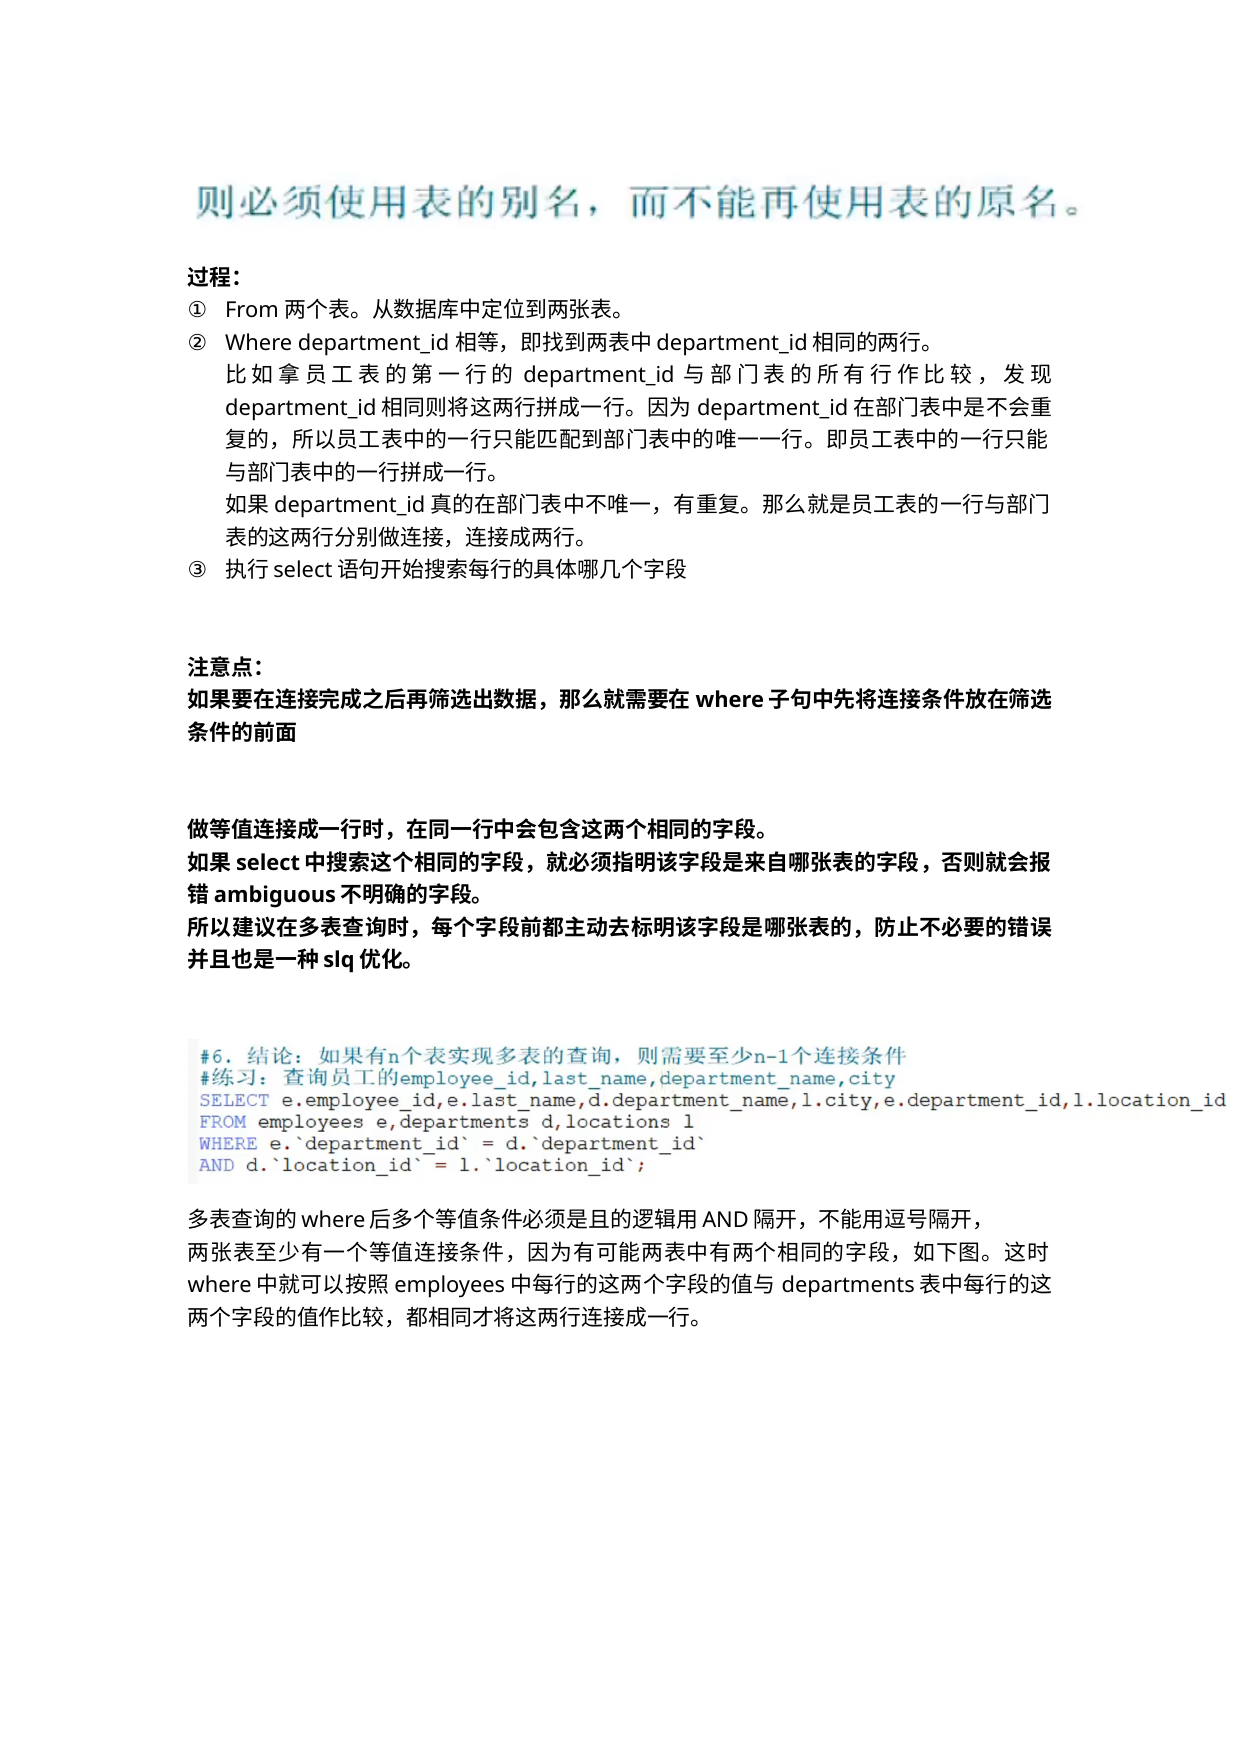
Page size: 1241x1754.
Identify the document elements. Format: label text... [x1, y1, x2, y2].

picture [187, 162, 1100, 229]
text 两张表至少有一个等值连接条件，因为有可能两表中有两个相同的字段，如下图。这时where中就可以按照employees中每行的这两个字段的值与departments表中每行的这两个字段的值作比较，都相同才将这两行连接成一行。 [187, 1234, 1053, 1332]
text 如果要在连接完成之后再筛选出数据，那么就需要在where子句中先将连接条件放在筛选条件的前面 [187, 682, 1053, 747]
text 过程： [187, 259, 1053, 292]
list Where department_id 相等，即找到两表中department_id相同的两行。 [187, 324, 1053, 357]
text 注意点： [187, 649, 1053, 682]
text 所以建议在多表查询时，每个字段前都主动去标明该字段是哪张表的，防止不必要的错误。并且也是一种slq优化。 [187, 909, 1053, 974]
text 做等值连接成一行时，在同一行中会包含这两个相同的字段。 [187, 812, 1053, 844]
list 执行select语句开始搜索每行的具体哪几个字段 [187, 552, 1053, 584]
list 如果department_id真的在部门表中不唯一，有重复。那么就是员工表的一行与部门表的这两行分别做连接，连接成两行。 [225, 487, 1053, 552]
list 比如拿员工表的第一行的department_id与部门表的所有行作比较，发现department_id相同则将这两行拼成一行。因为department_id在部门表中是不会重复的，所以员工表中的一行只能匹配到部门表中的唯一一行。即员工表中的一行只能与部门表中的一行拼成一行。 [225, 357, 1053, 487]
text 多表查询的where后多个等值条件必须是且的逻辑用AND隔开，不能用逗号隔开， [187, 1202, 1053, 1234]
list From 两个表。从数据库中定位到两张表。 [187, 292, 1053, 324]
text 如果select中搜索这个相同的字段，就必须指明该字段是来自哪张表的字段，否则就会报错ambiguous不明确的字段。 [187, 844, 1053, 909]
picture [187, 1039, 1233, 1184]
